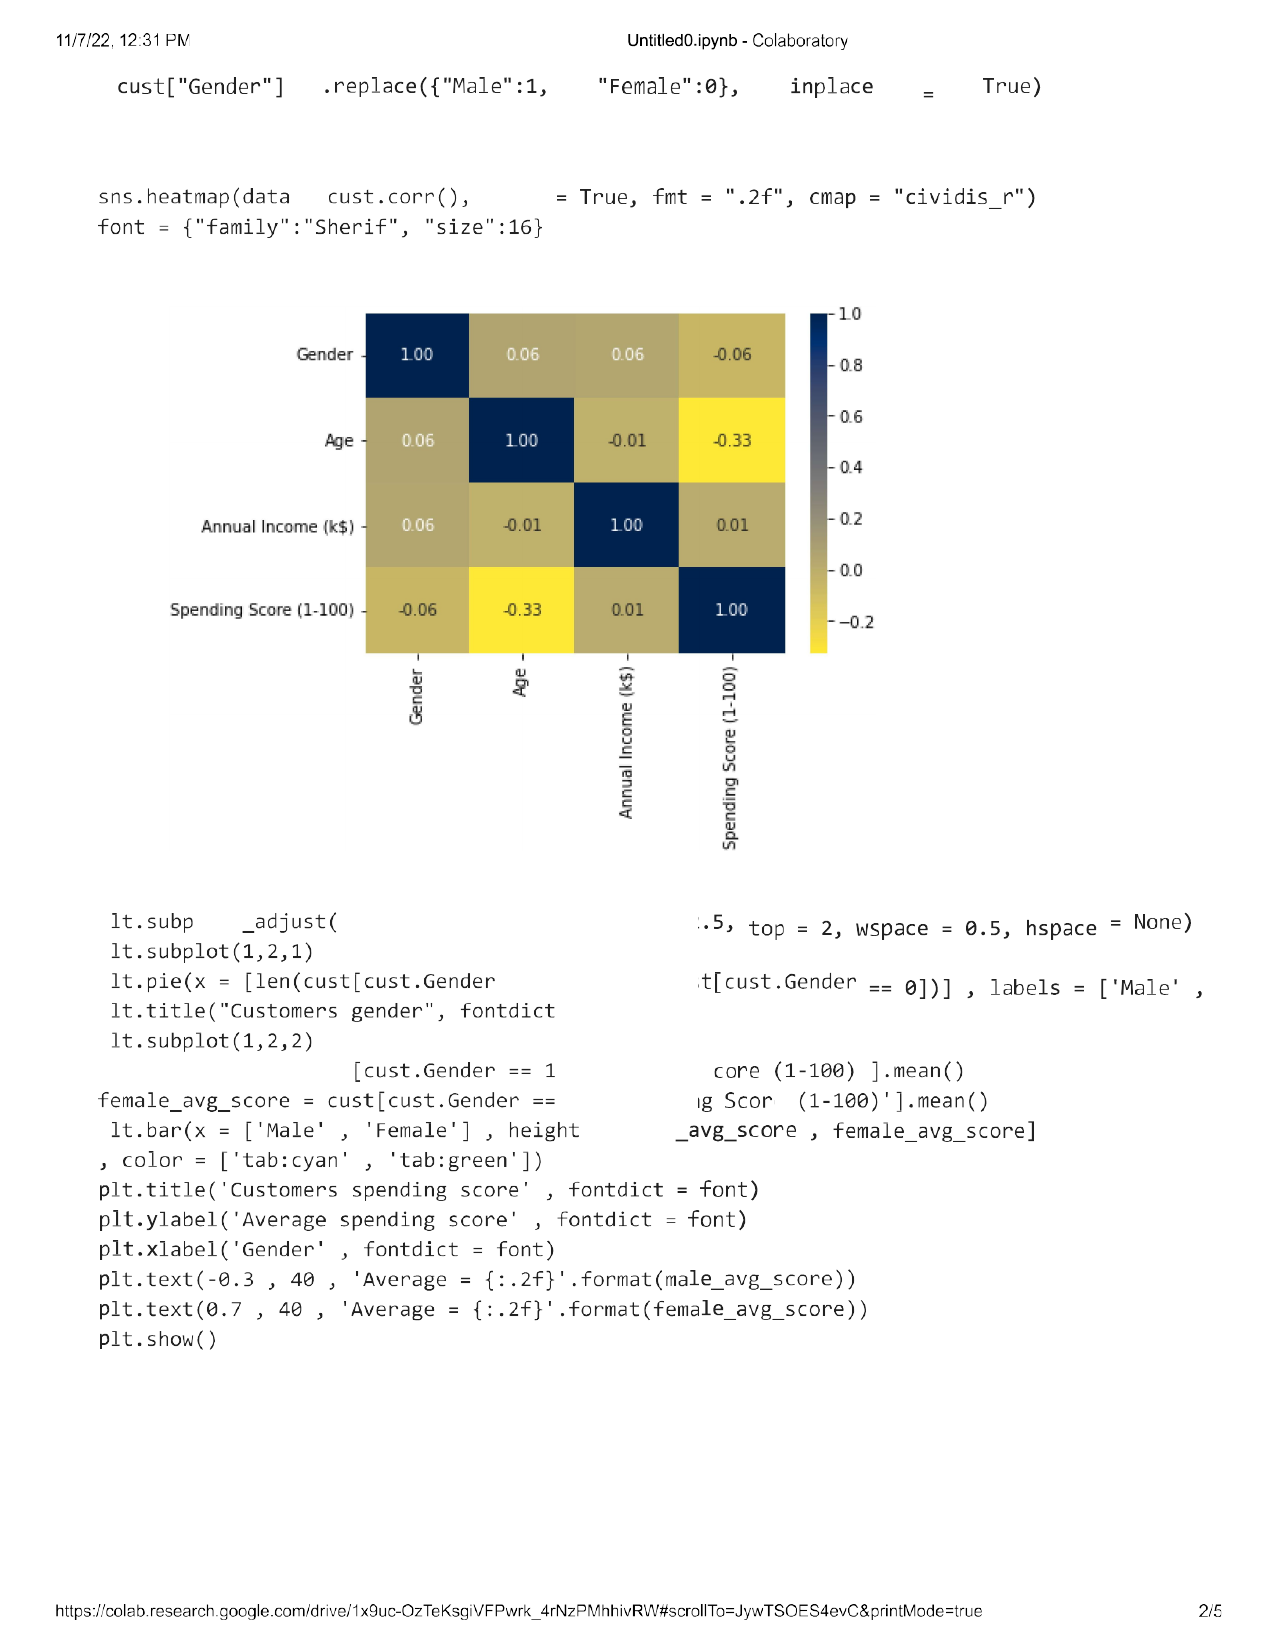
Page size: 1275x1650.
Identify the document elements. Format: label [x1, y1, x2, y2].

picture [715, 972, 856, 993]
picture [742, 33, 848, 50]
picture [128, 33, 158, 46]
picture [479, 77, 501, 93]
picture [983, 78, 1030, 93]
picture [700, 1180, 747, 1197]
picture [711, 1269, 866, 1320]
picture [991, 979, 1012, 995]
picture [580, 189, 627, 204]
picture [1014, 979, 1036, 995]
picture [72, 33, 113, 49]
picture [142, 78, 164, 94]
picture [622, 81, 656, 94]
picture [453, 78, 476, 93]
picture [189, 77, 248, 94]
picture [810, 192, 843, 204]
picture [98, 187, 542, 238]
picture [815, 77, 849, 98]
picture [98, 912, 736, 1350]
picture [1135, 914, 1181, 929]
picture [335, 77, 392, 97]
picture [749, 921, 784, 940]
picture [653, 188, 687, 204]
picture [856, 923, 879, 936]
picture [1051, 923, 1072, 940]
picture [749, 1125, 772, 1137]
picture [1199, 1604, 1222, 1617]
picture [749, 188, 772, 204]
picture [166, 34, 190, 46]
picture [169, 306, 876, 851]
picture [918, 188, 964, 204]
picture [978, 192, 1013, 209]
picture [1121, 980, 1144, 995]
picture [882, 923, 904, 940]
picture [1147, 979, 1169, 995]
picture [56, 1604, 982, 1620]
picture [725, 1061, 1024, 1142]
picture [738, 1066, 759, 1078]
picture [658, 77, 680, 94]
